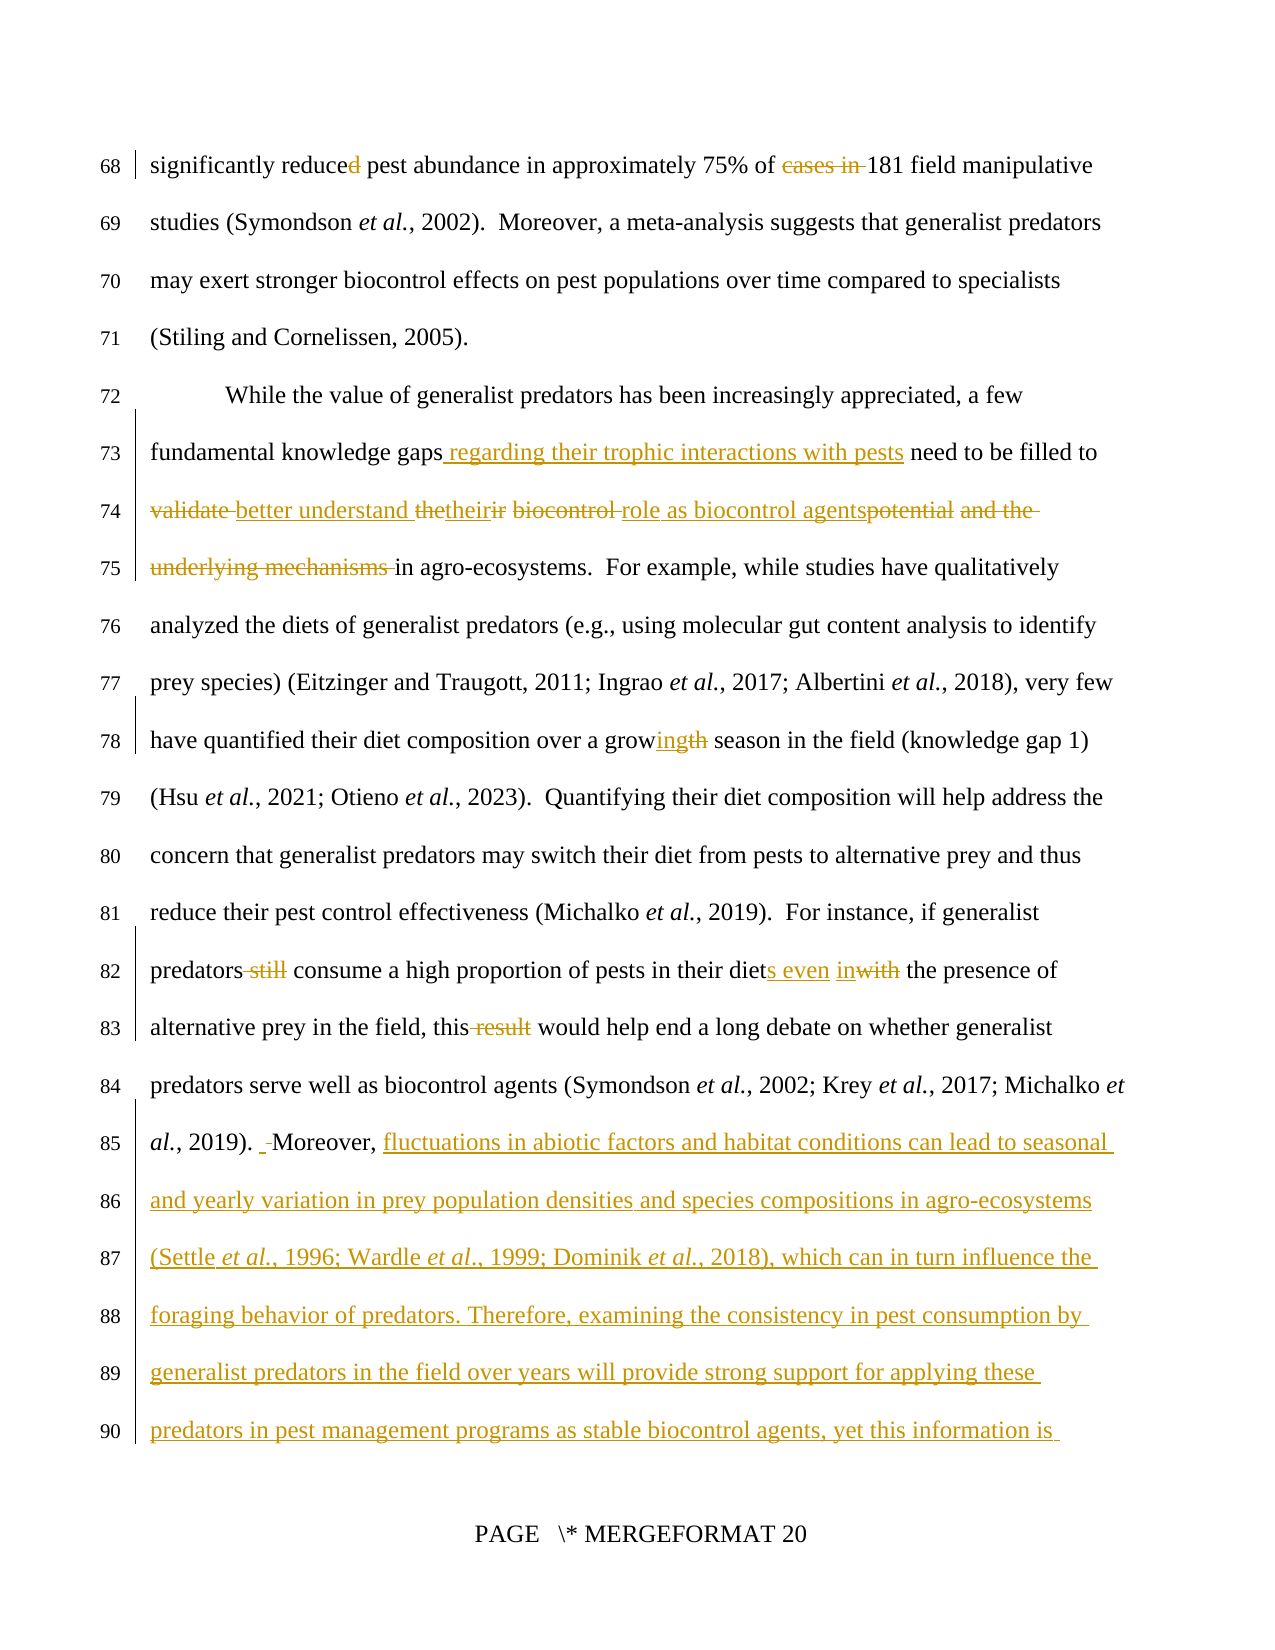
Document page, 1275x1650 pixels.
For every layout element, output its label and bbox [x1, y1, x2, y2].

text [150, 380, 1125, 1444]
text [150, 150, 1125, 351]
